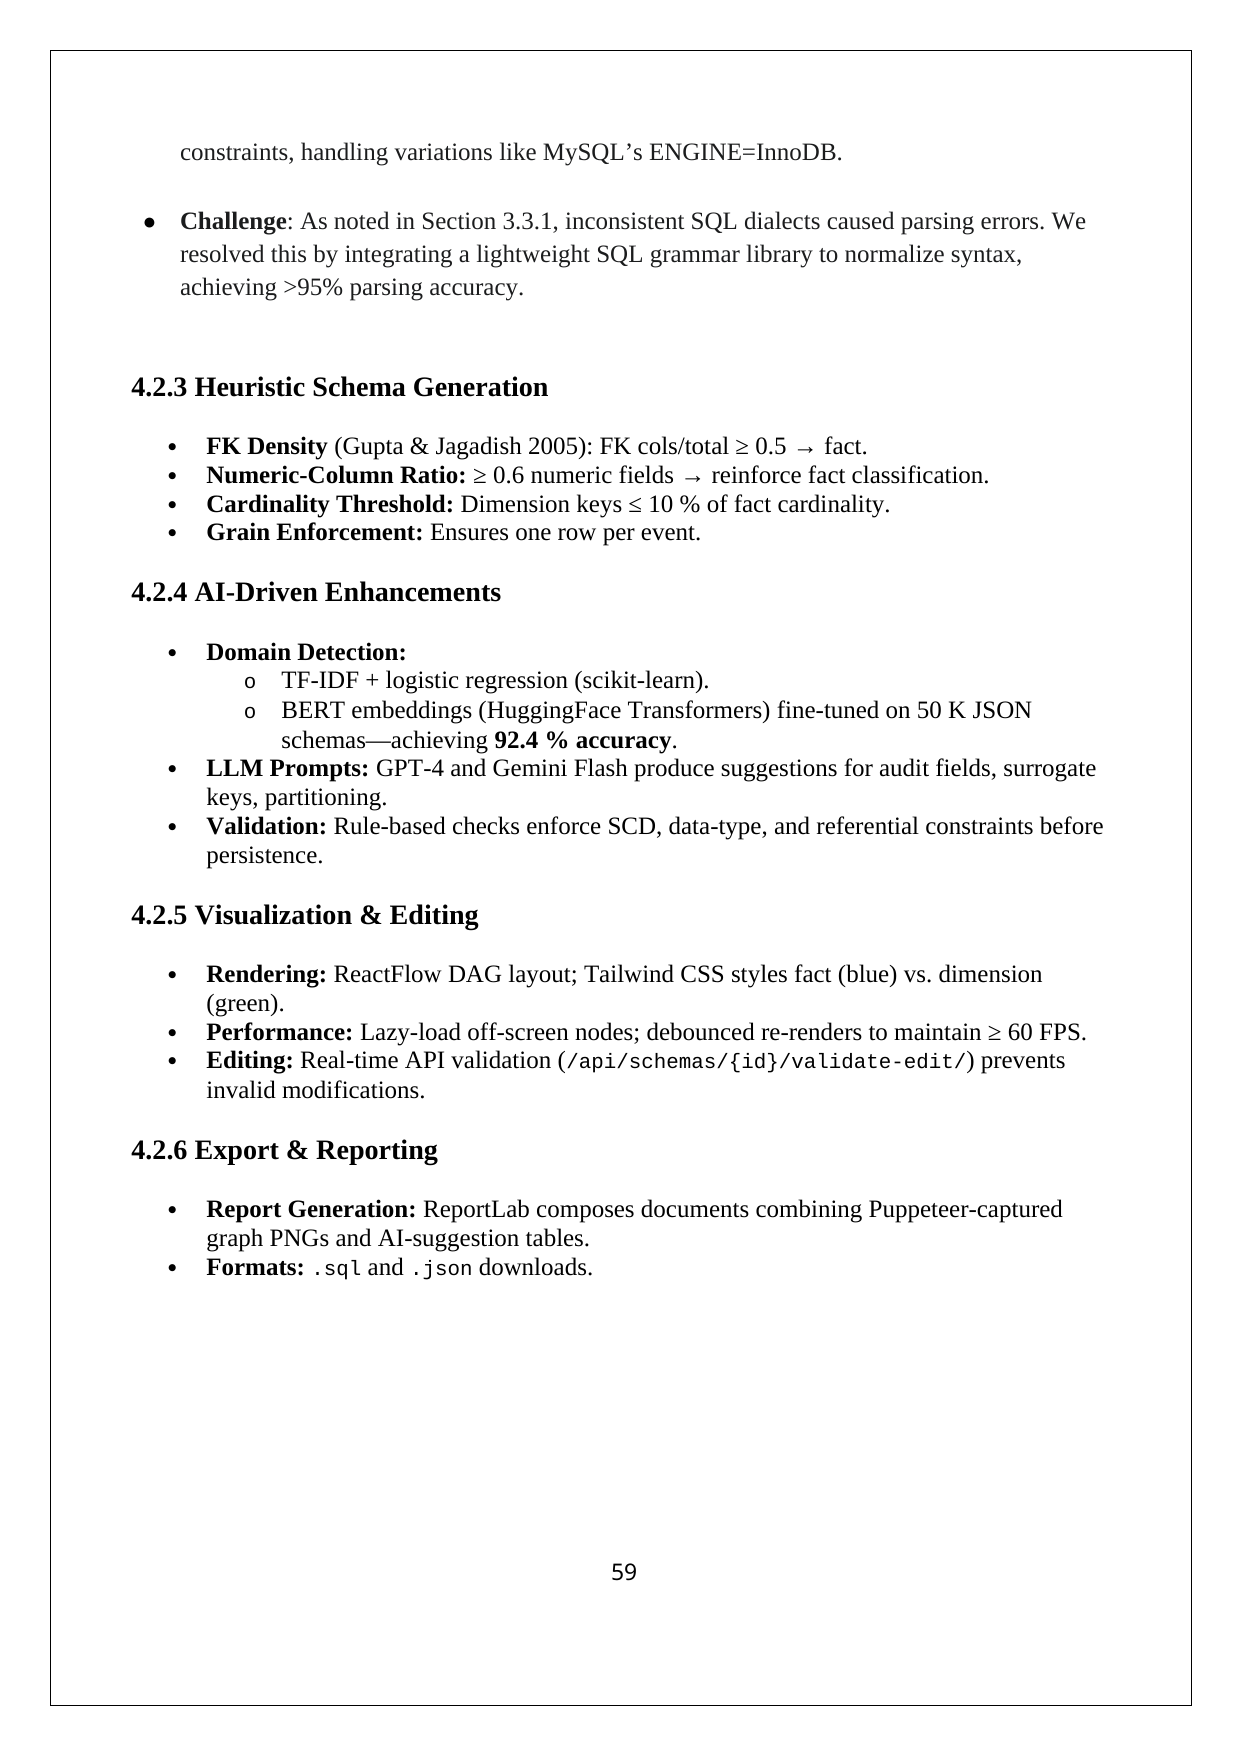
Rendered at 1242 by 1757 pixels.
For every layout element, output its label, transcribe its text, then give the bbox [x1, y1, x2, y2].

list Cardinality Threshold: Dimension keys ≤ 10 % of fact cardinality. [169, 489, 1117, 517]
list Grain Enforcement: Ensures one row per event. [169, 517, 1117, 546]
text 4.2.6 Export & Reporting [131, 1133, 1117, 1165]
list BERT embeddings (HuggingFace Transformers) fine-tuned on 50 K JSON schemas—achieving 92.4 % accuracy. [244, 695, 1117, 753]
list TF-IDF + logistic regression (scikit-learn). [244, 666, 1117, 695]
list Report Generation: ReportLab composes documents combining Puppeteer-captured graph PNGs and AI-suggestion tables. [169, 1194, 1117, 1252]
list FK Density (Gupta & Jagadish 2005): FK cols/total ≥ 0.5 → fact. [169, 431, 1117, 460]
list Numeric-Column Ratio: ≥ 0.6 numeric fields → reinforce fact classification. [169, 460, 1117, 489]
list Editing: Real-time API validation (/api/schemas/{id}/validate-edit/) prevents invalid modifications. [169, 1046, 1117, 1104]
text 4.2.5 Visualization & Editing [131, 898, 1117, 930]
text 4.2.3 Heuristic Schema Generation [131, 369, 1117, 402]
list Performance: Lazy-load off-screen nodes; debounced re-renders to maintain ≥ 60 FPS. [169, 1017, 1117, 1046]
list Domain Detection: [169, 637, 1117, 666]
list LLM Prompts: GPT-4 and Gemini Flash produce suggestions for audit fields, surrogate keys, partitioning. [169, 753, 1117, 811]
list Formats: .sql and .json downloads. [169, 1252, 1117, 1282]
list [142, 137, 1117, 202]
text 4.2.4 AI-Driven Enhancements [131, 575, 1117, 608]
list Rendering: ReactFlow DAG layout; Tailwind CSS styles fact (blue) vs. dimension (green). [169, 959, 1117, 1017]
list Challenge: As noted in Section 3.3.1, inconsistent SQL dialects caused parsing errors. We resolved this by integrating a lightweight SQL grammar library to normalize syntax, achieving >95% parsing accuracy. [142, 206, 1117, 336]
list Validation: Rule-based checks enforce SCD, data-type, and referential constraints before persistence. [169, 811, 1117, 868]
